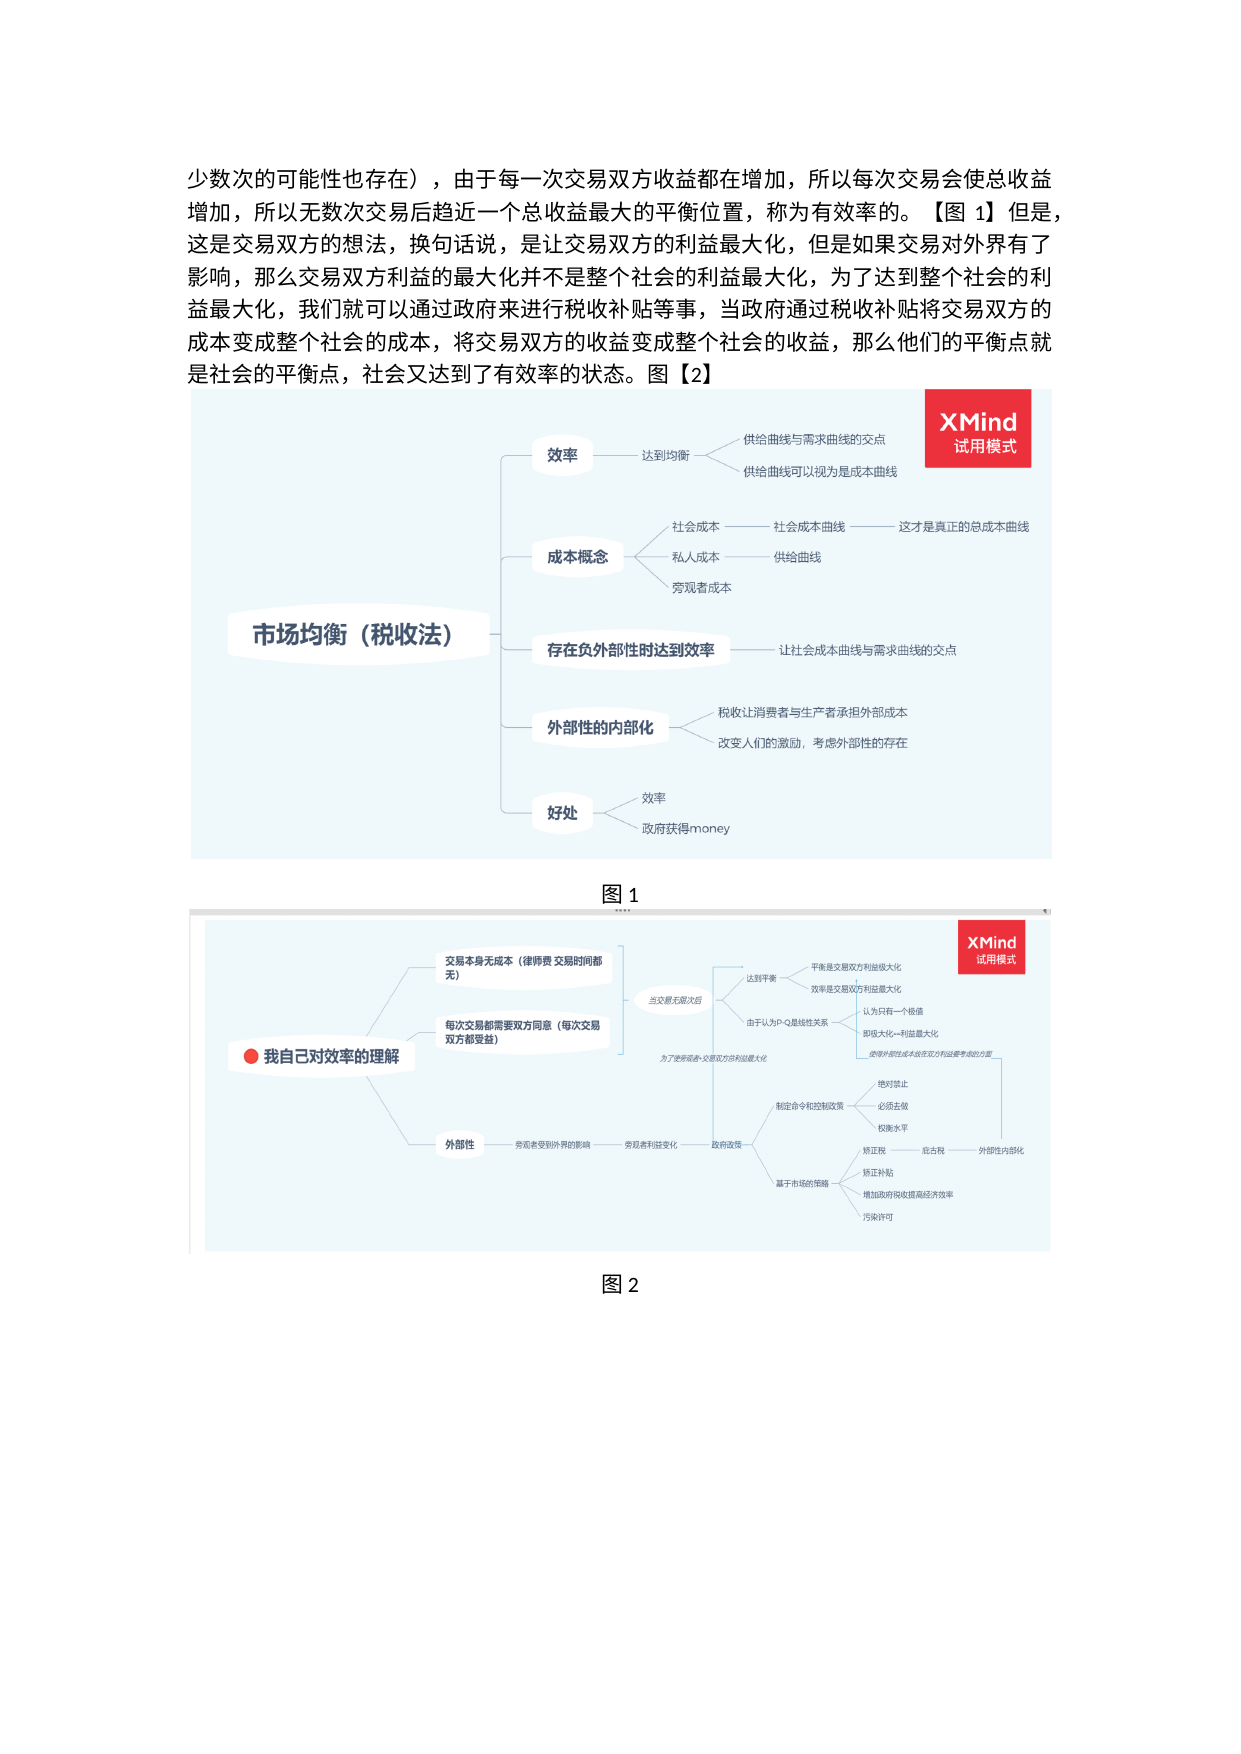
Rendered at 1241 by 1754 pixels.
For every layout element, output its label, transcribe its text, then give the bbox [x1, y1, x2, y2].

text 图2 [187, 1267, 1053, 1299]
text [187, 162, 1053, 389]
picture [187, 389, 1052, 859]
text 图1 [187, 877, 1053, 909]
picture [187, 909, 1051, 1254]
